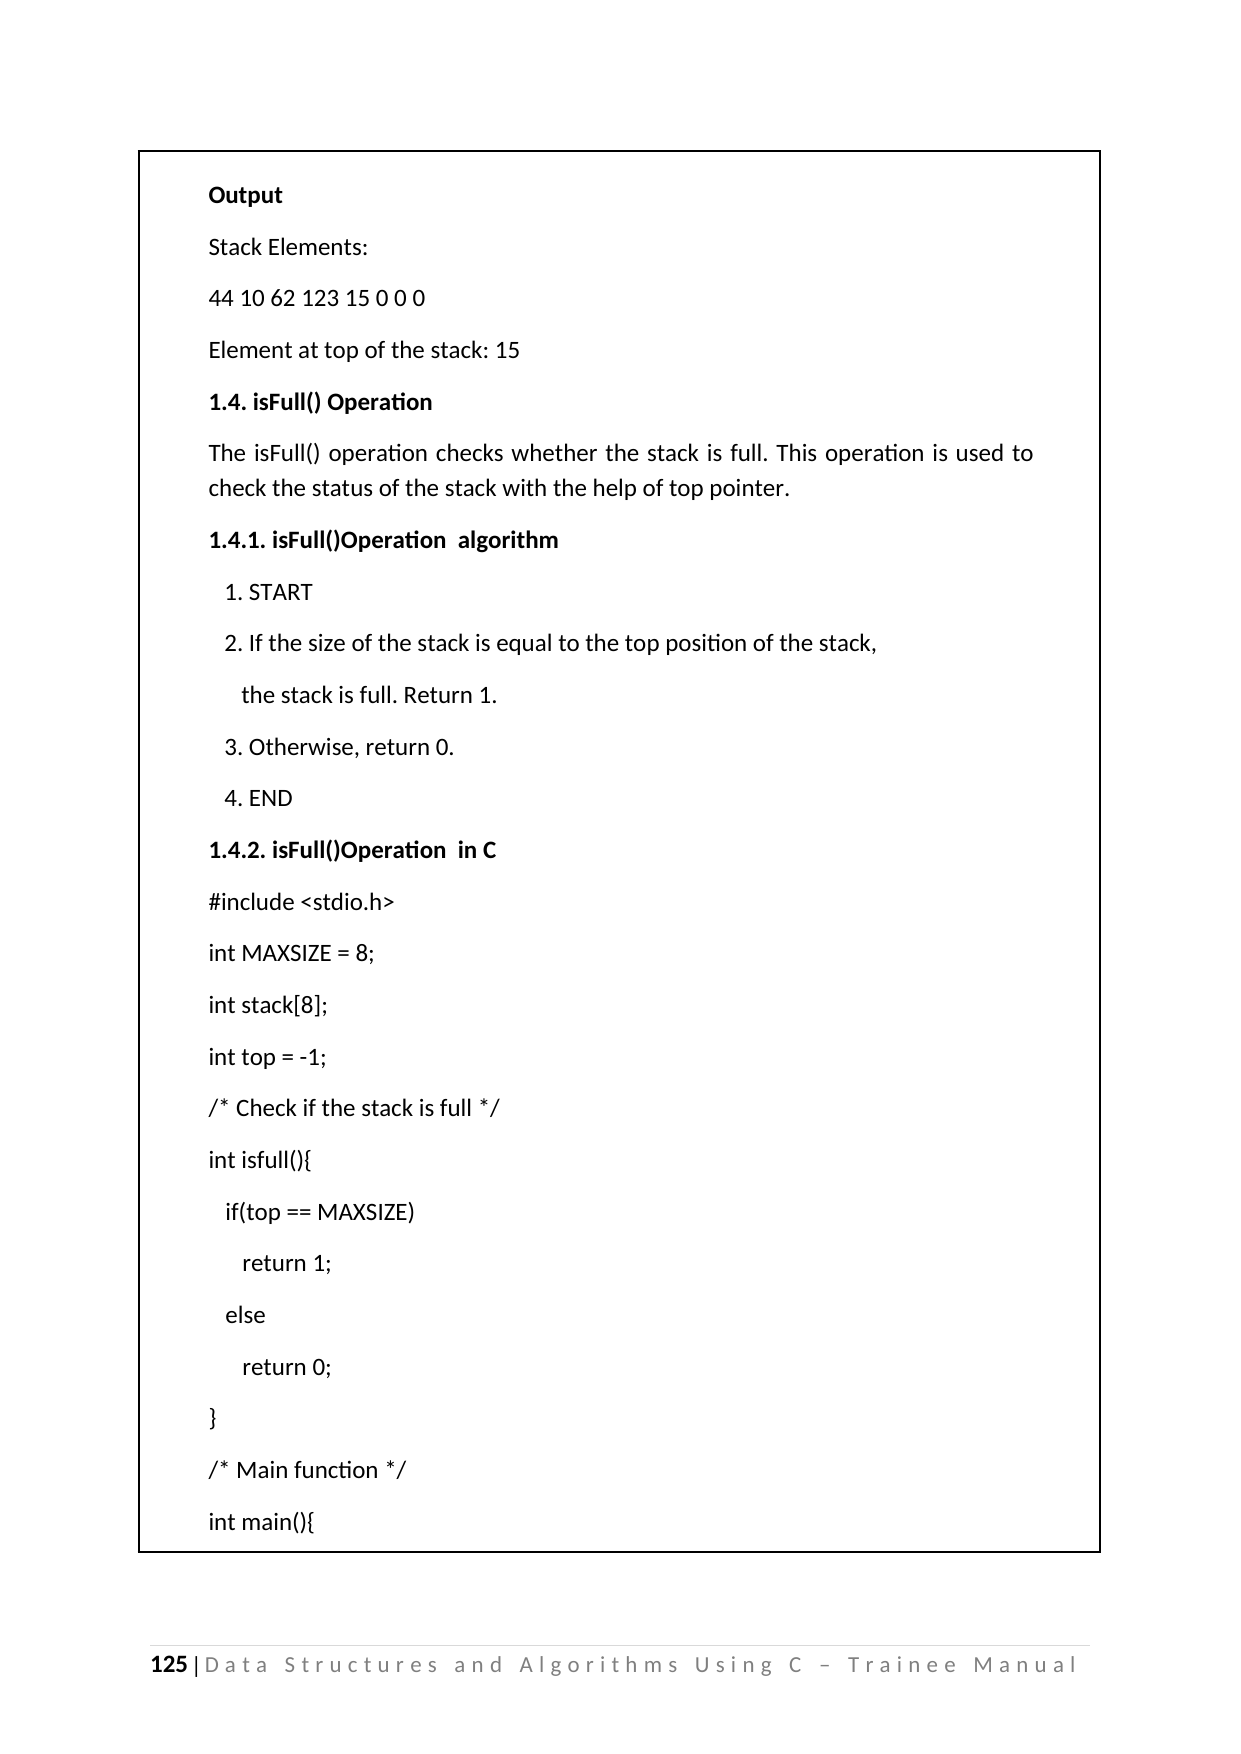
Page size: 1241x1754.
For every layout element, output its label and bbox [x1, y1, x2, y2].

table_header [140, 152, 1099, 1551]
